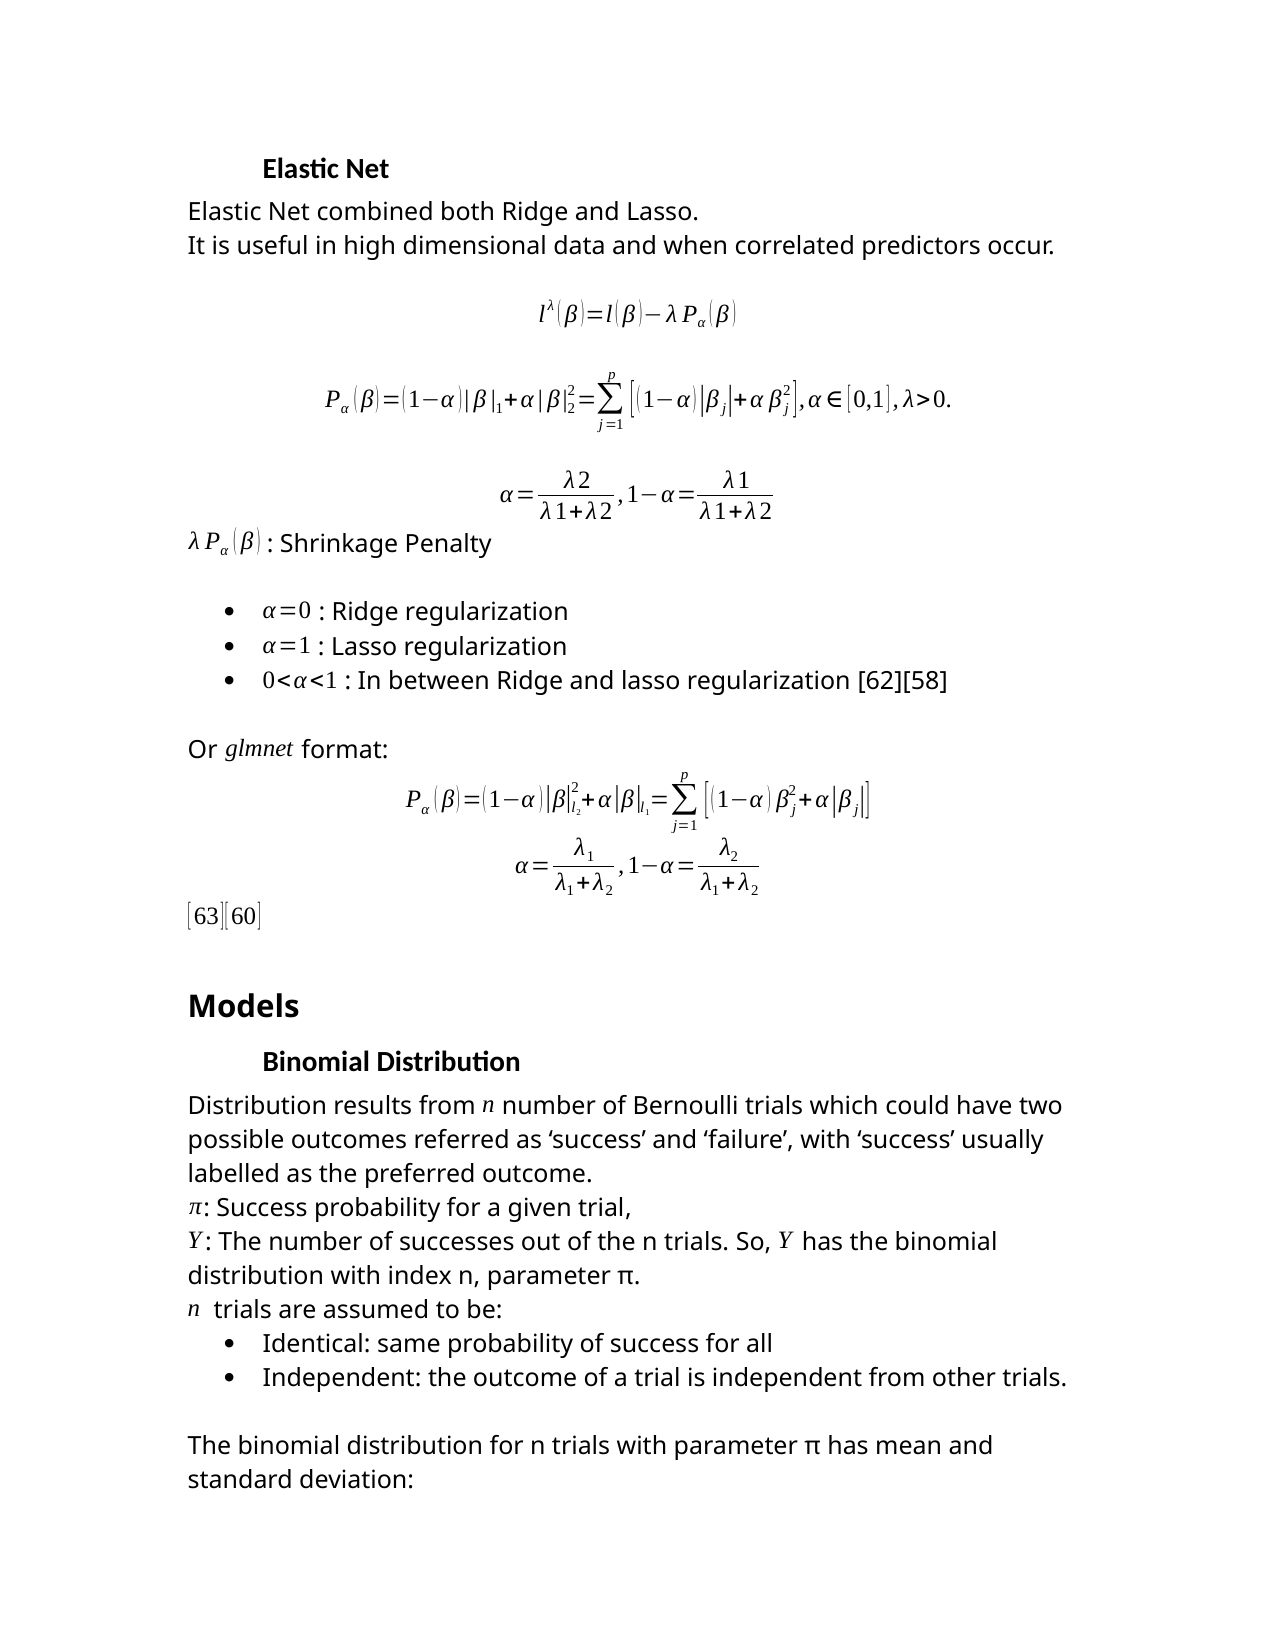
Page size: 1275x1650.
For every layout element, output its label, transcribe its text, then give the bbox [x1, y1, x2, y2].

subtitle Models [187, 984, 1087, 1027]
text : Shrinkage Penalty [187, 525, 1087, 559]
list : Lasso regularization [225, 628, 1087, 663]
subtitle Binomial Distribution [262, 1043, 1087, 1079]
list : Ridge regularization [225, 593, 1087, 628]
text It is useful in high dimensional data and when correlated predictors occur. [187, 228, 1087, 262]
text : Success probability for a given trial, [187, 1189, 1087, 1224]
list Identical: same probability of success for all [225, 1326, 1087, 1360]
text Or format: [187, 732, 1087, 766]
subtitle Elastic Net [262, 150, 1087, 186]
list : In between Ridge and lasso regularization [225, 663, 1087, 698]
text Distribution results from number of Bernoulli trials which could have two possible outcomes referred as ‘success’ and ‘failure’, with ‘success’ usually labelled as the preferred outcome. [187, 1087, 1087, 1189]
text The binomial distribution for n trials with parameter π has mean and standard deviation: [187, 1428, 1087, 1496]
text trials are assumed to be: [187, 1292, 1087, 1326]
text : The number of successes out of the n trials. So, has the binomial distribution with index n, parameter π. [187, 1224, 1087, 1292]
text Elastic Net combined both Ridge and Lasso. [187, 194, 1087, 228]
list Independent: the outcome of a trial is independent from other trials. [225, 1360, 1087, 1394]
